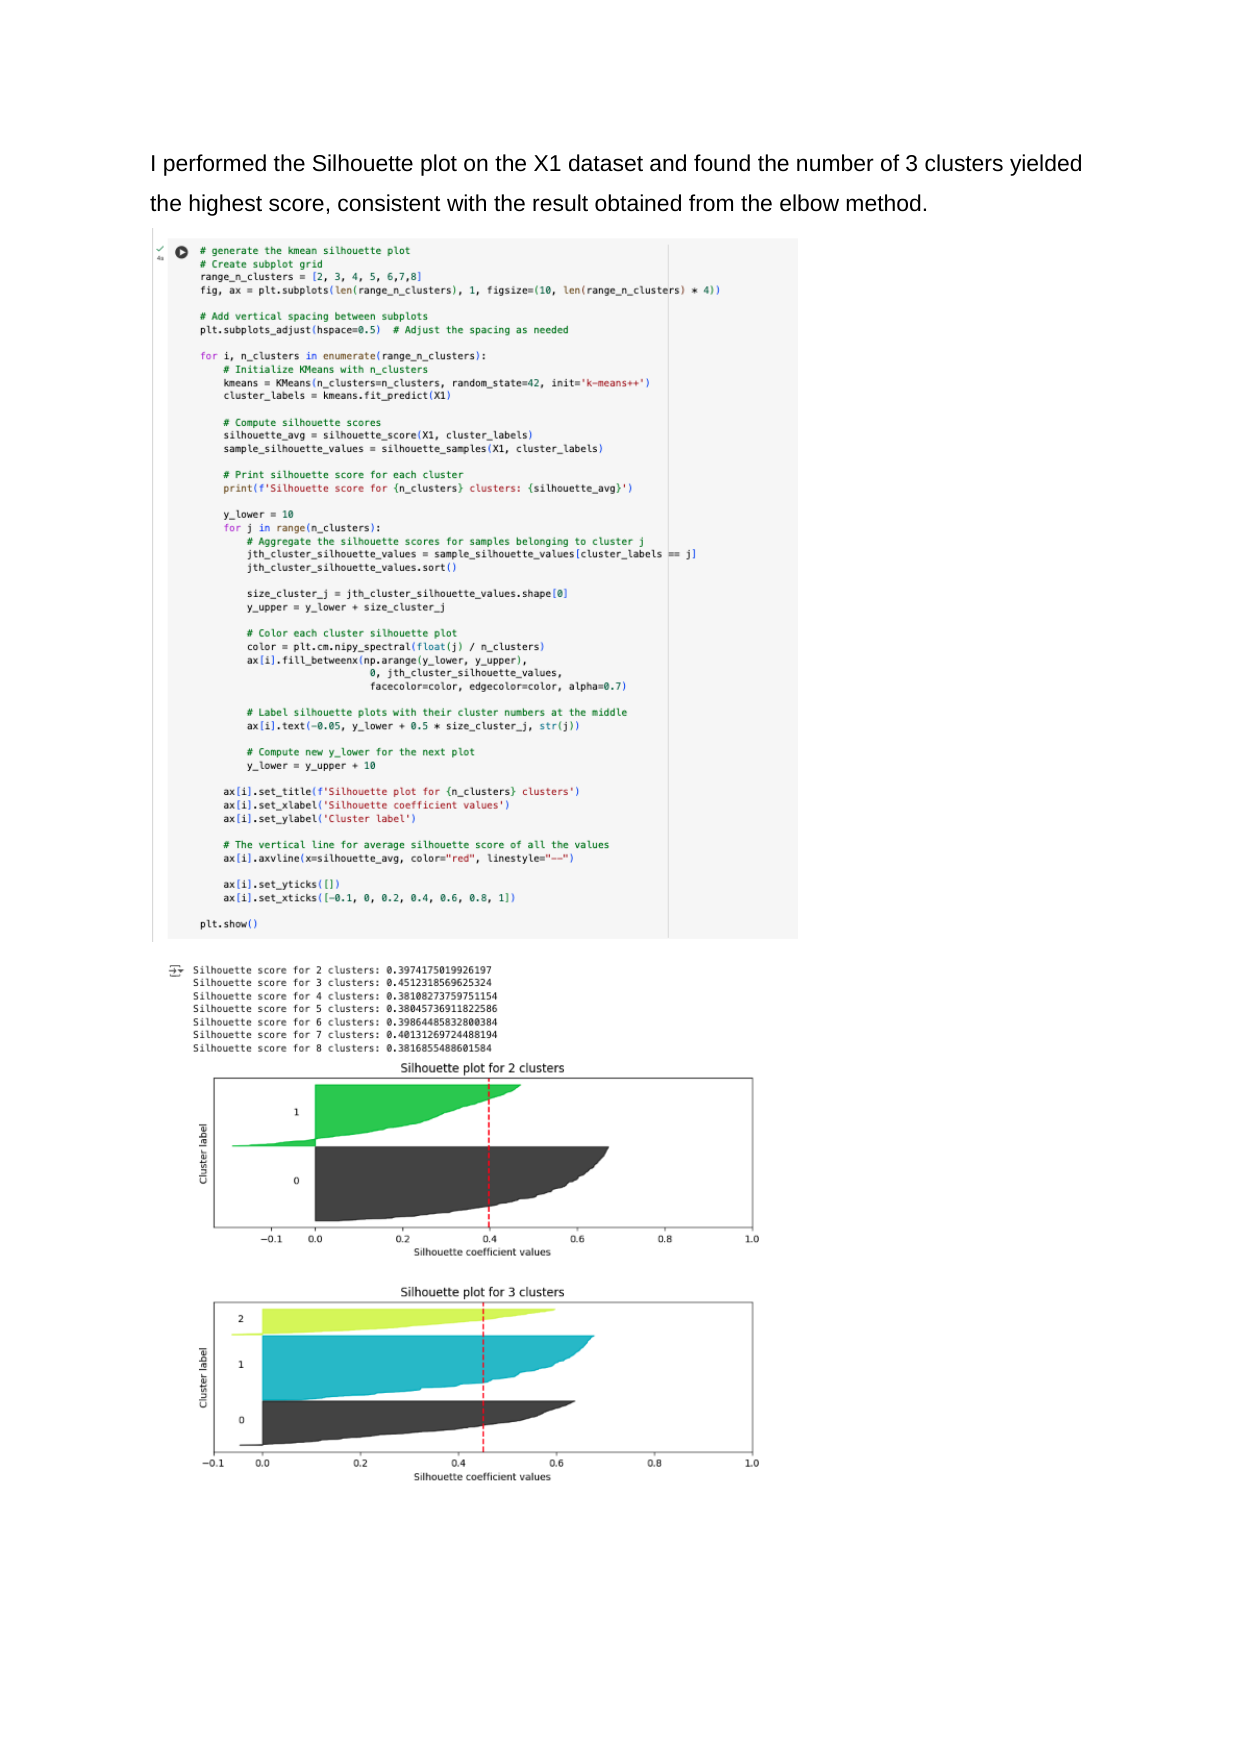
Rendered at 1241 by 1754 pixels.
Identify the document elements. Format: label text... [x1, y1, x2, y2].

picture [150, 959, 786, 1497]
picture [150, 228, 798, 942]
text I performed the Silhouette plot on the X1 dataset and found the number of 3 clusters yielded the highest score, consistent with the result obtained from the elbow method. [150, 150, 1090, 216]
